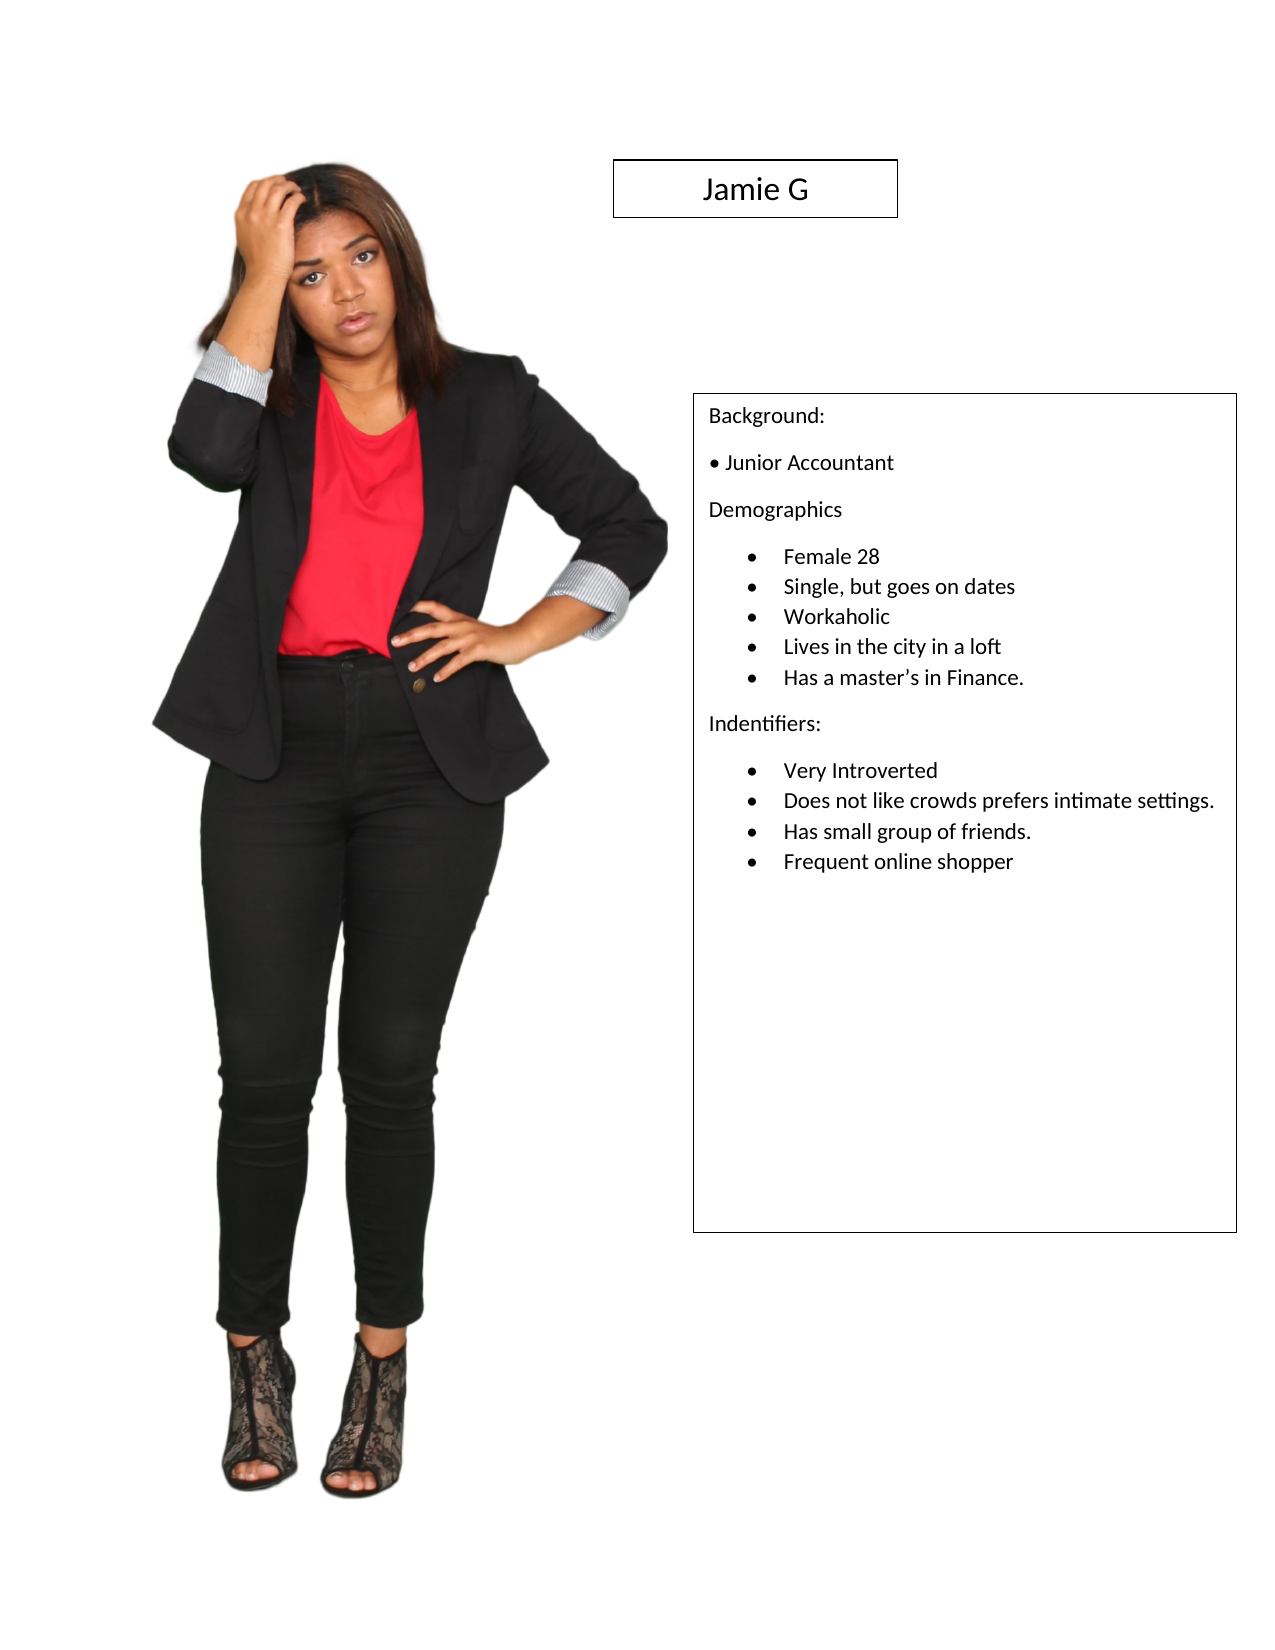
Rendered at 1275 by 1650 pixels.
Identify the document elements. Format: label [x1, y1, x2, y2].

picture [150, 150, 669, 1500]
